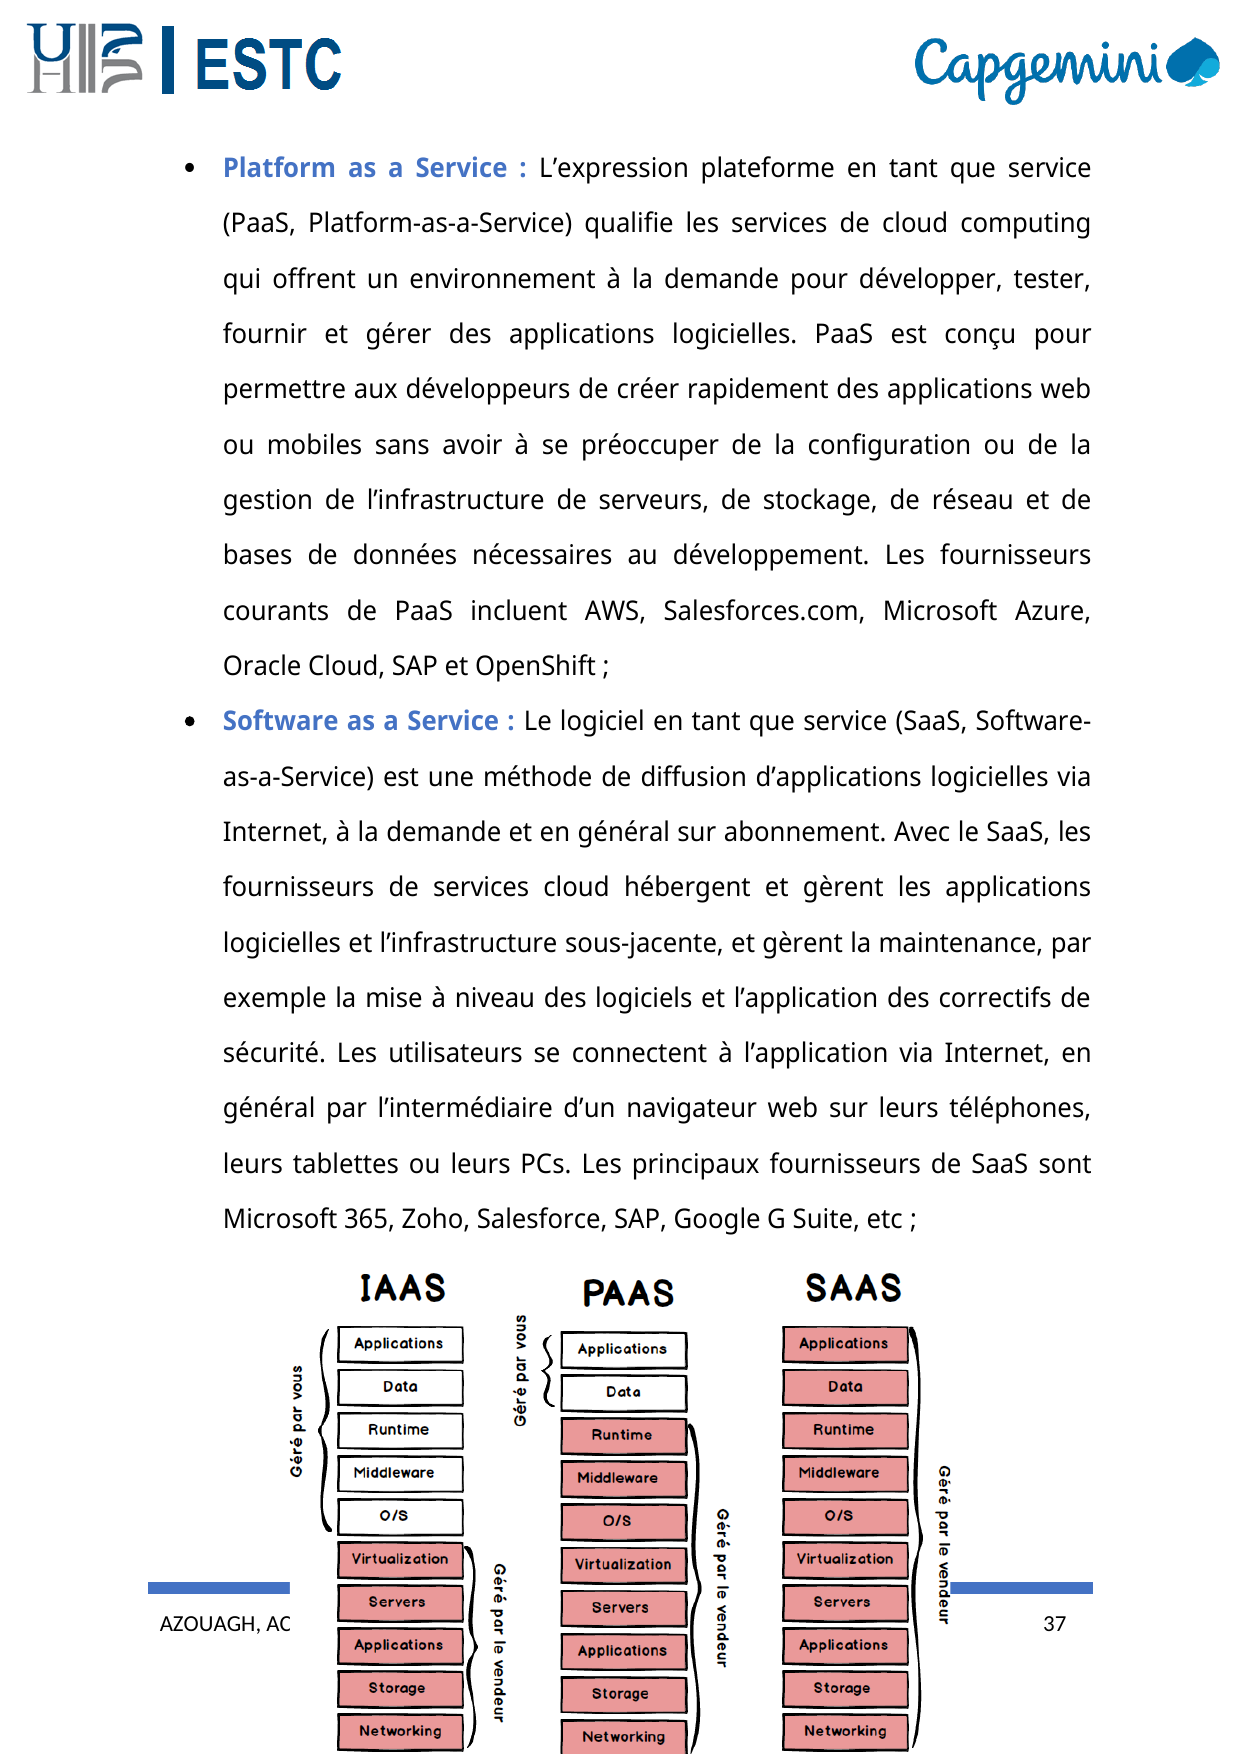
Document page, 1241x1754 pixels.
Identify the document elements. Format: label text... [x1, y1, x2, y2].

picture [915, 37, 1221, 105]
picture [21, 16, 351, 112]
list Software as a Service : Le logiciel en tant que service (SaaS, Software-as-a-Service) est une méthode de diffusion d’applications logicielles via Internet, à la demande et en général sur abonnement. Avec le SaaS, les fournisseurs de services cloud hébergent et gèrent les applications logicielles et l’infrastructure sous-jacente, et gèrent la maintenance, par exemple la mise à niveau des logiciels et l’application des correctifs de sécurité. Les utilisateurs se connectent à l’application via Internet, en général par l’intermédiaire d’un navigateur web sur leurs téléphones, leurs tablettes ou leurs PCs. Les principaux fournisseurs de SaaS sont Microsoft 365, Zoho, Salesforce, SAP, Google G Suite, etc ; [185, 702, 1093, 1236]
list Platform as a Service : L’expression plateforme en tant que service (PaaS, Platform-as-a-Service) qualifie les services de cloud computing qui offrent un environnement à la demande pour développer, tester, fournir et gérer des applications logicielles. PaaS est conçu pour permettre aux développeurs de créer rapidement des applications web ou mobiles sans avoir à se préoccuper de la configuration ou de la gestion de l’infrastructure de serveurs, de stockage, de réseau et de bases de données nécessaires au développement. Les fournisseurs courants de PaaS incluent AWS, Salesforces.com, Microsoft Azure, Oracle Cloud, SAP et OpenShift ; [185, 149, 1093, 683]
picture [289, 1271, 951, 1754]
